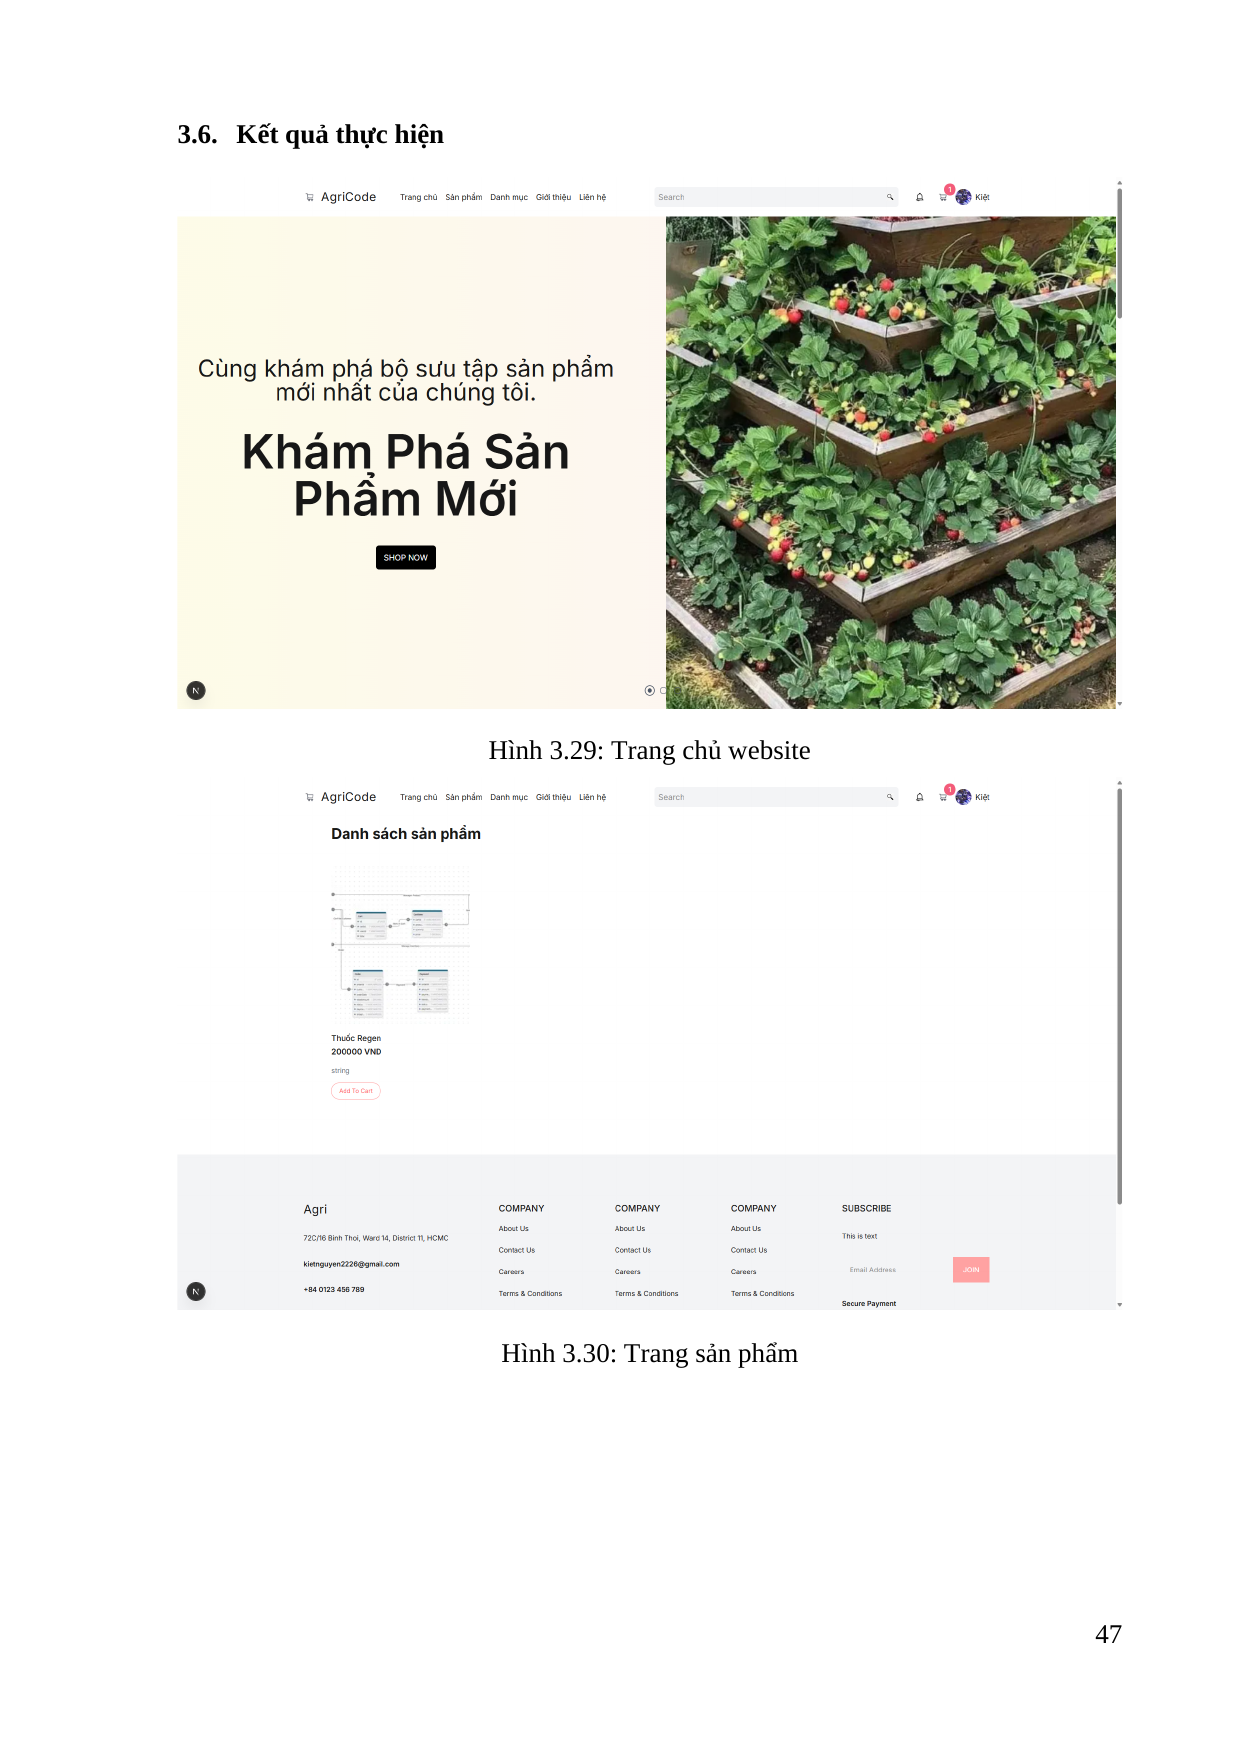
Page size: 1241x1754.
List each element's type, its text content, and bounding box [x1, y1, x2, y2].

picture [177, 177, 1123, 709]
picture [177, 777, 1123, 1310]
subtitle Kết quả thực hiện [177, 118, 1122, 149]
